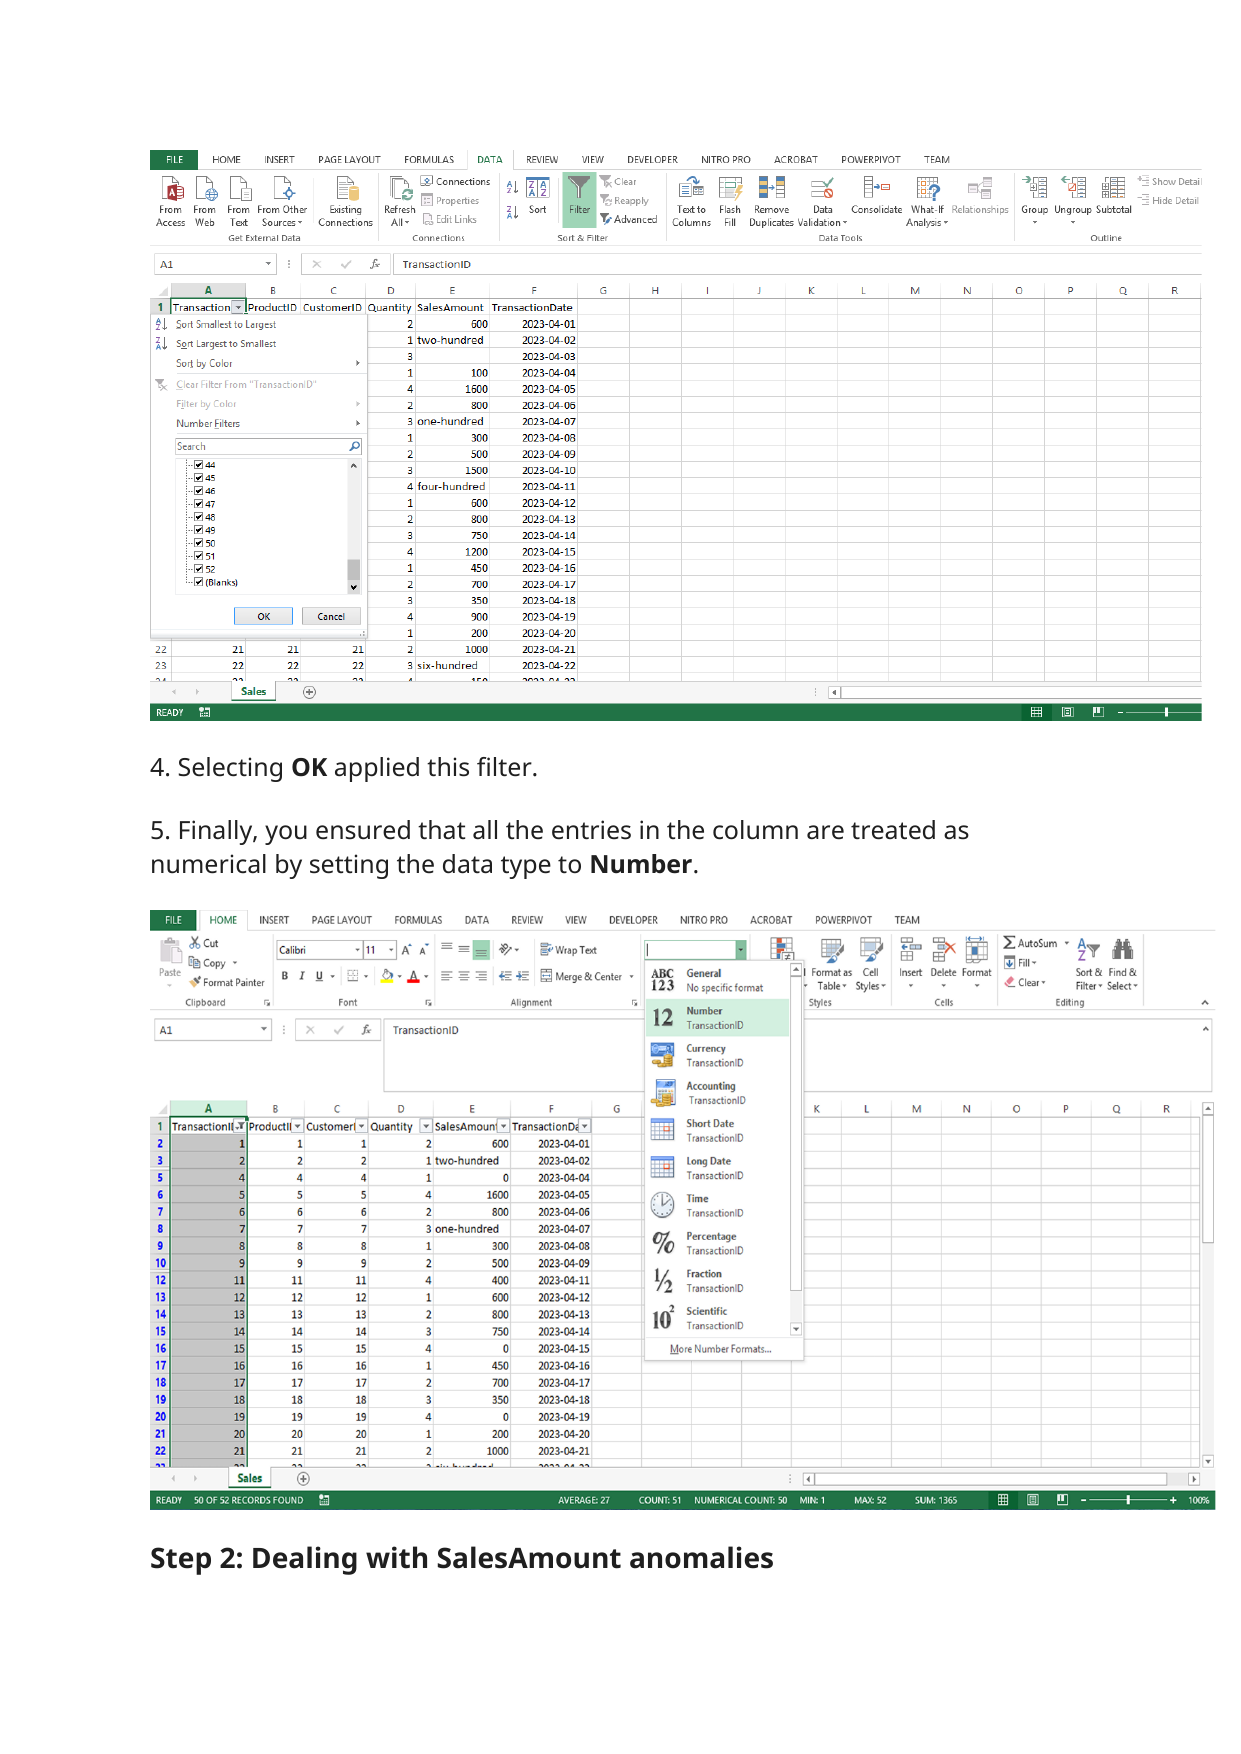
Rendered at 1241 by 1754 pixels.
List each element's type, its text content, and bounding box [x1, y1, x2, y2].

text Step 2: Dealing with SalesAmount anomalies [150, 1539, 1090, 1577]
text 4. Selecting OK applied this filter. [150, 749, 1090, 783]
picture [150, 150, 1202, 721]
text 5. Finally, you ensured that all the entries in the column are treated as numerical by setting the data type to Number. [150, 813, 1090, 881]
picture [150, 910, 1216, 1510]
